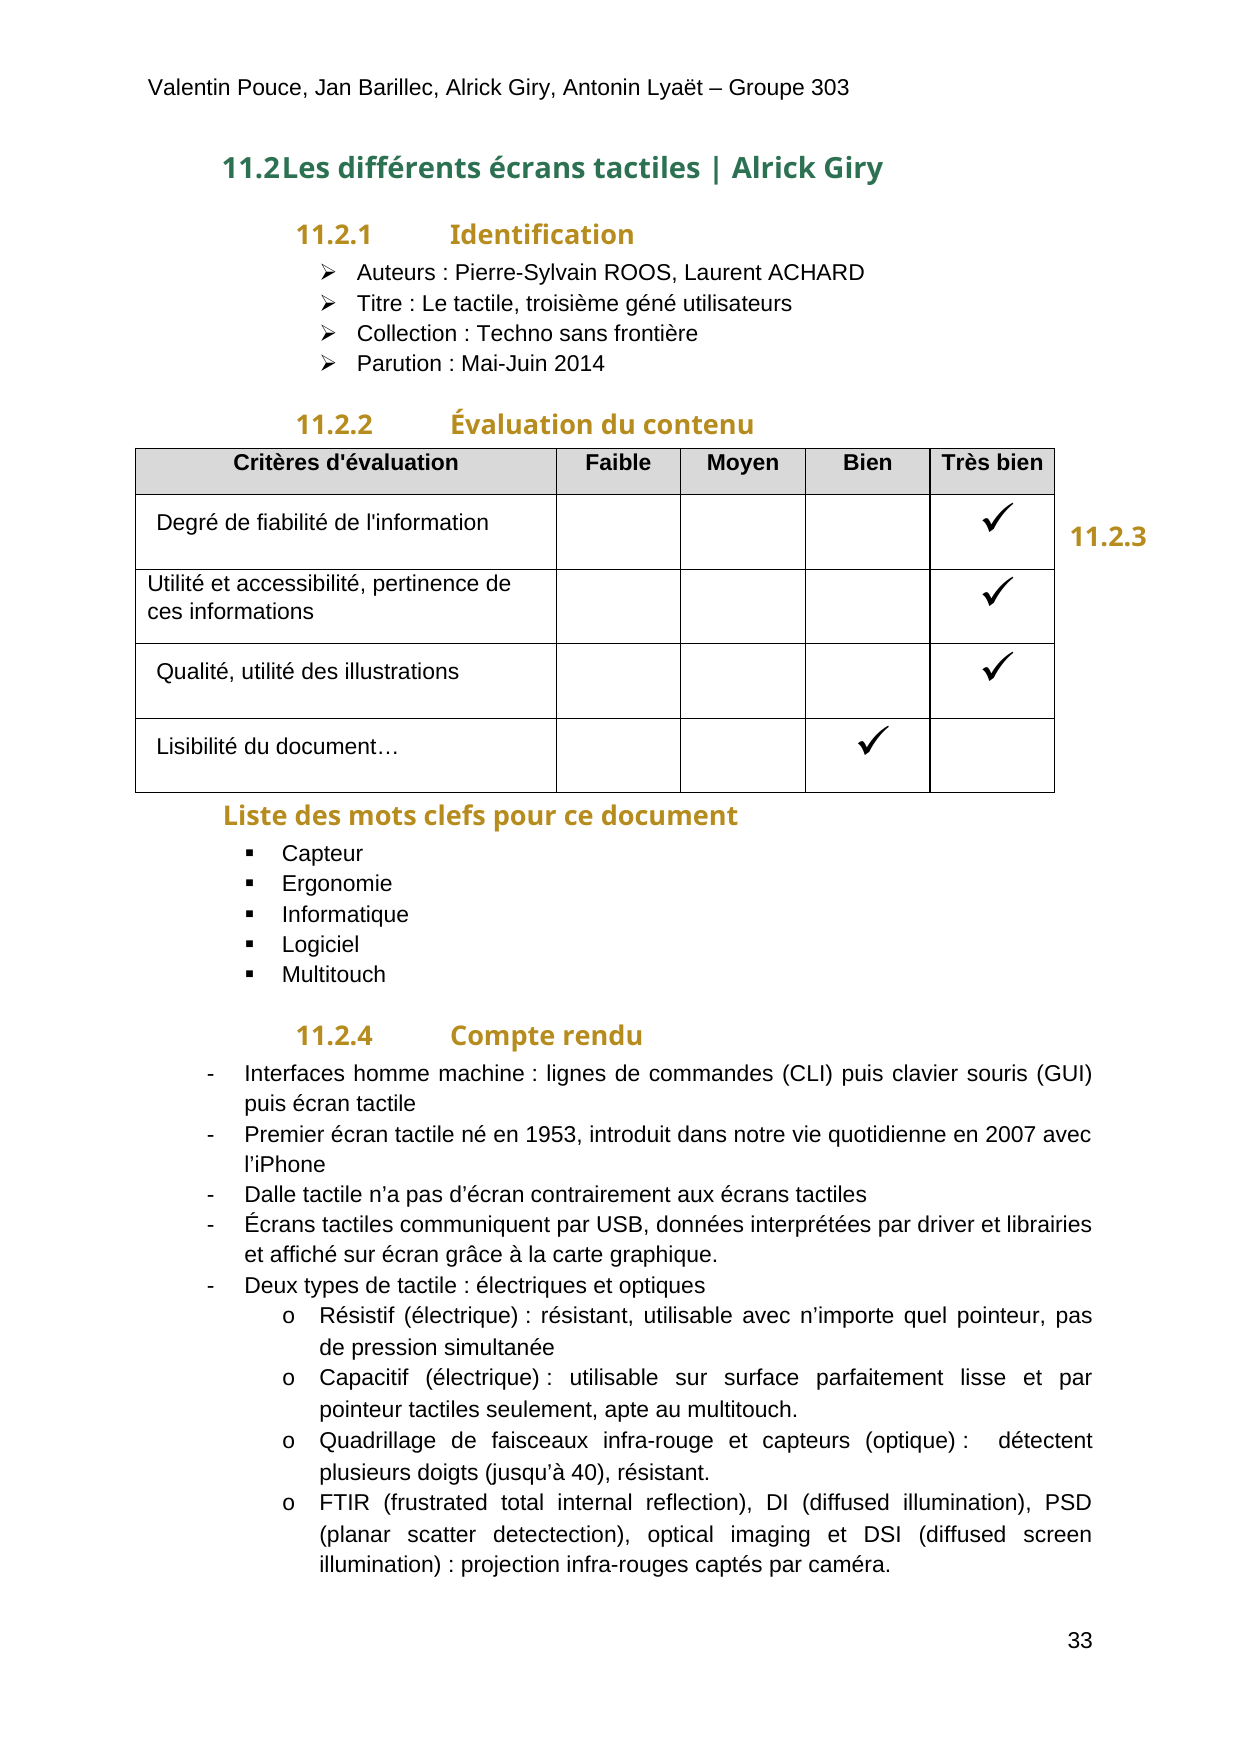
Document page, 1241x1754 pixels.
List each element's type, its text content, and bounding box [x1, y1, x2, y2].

list Logiciel [244, 931, 1093, 957]
subtitle Les différents écrans tactiles | Alrick Giry [221, 148, 1093, 187]
table_header Critères d'évaluation [136, 449, 556, 494]
table_cell [681, 570, 805, 643]
table_cell [806, 644, 929, 718]
list Parution : Mai-Juin 2014 [319, 350, 1093, 376]
list Ergonomie [244, 870, 1093, 897]
table_cell [557, 644, 680, 718]
table_cell [806, 719, 929, 792]
subtitle Identification [295, 215, 1093, 252]
list Interfaces homme machine : lignes de commandes (CLI) puis clavier souris (GUI) puis écran tactile [207, 1060, 1093, 1117]
list Premier écran tactile né en 1953, introduit dans notre vie quotidienne en 2007 avec l’iPhone [207, 1121, 1093, 1177]
subtitle Liste des mots clefs pour ce document [148, 517, 1093, 833]
table_cell Lisibilité du document… [136, 719, 556, 792]
table_cell [681, 719, 805, 792]
table_cell [931, 644, 1054, 718]
list FTIR (frustrated total internal reflection), DI (diffused illumination), PSD (planar scatter detectection), optical imaging et DSI (diffused screen illumination) : projection infra-rouges captés par caméra. [282, 1489, 1093, 1578]
table_cell [557, 495, 680, 568]
table_header Très bien [931, 449, 1054, 494]
list Collection : Techno sans frontière [319, 320, 1093, 346]
list Capacitif (électrique) : utilisable sur surface parfaitement lisse et par pointeur tactiles seulement, apte au multitouch. [282, 1364, 1093, 1423]
list Capteur [244, 840, 1093, 867]
table_cell Degré de fiabilité de l'information [136, 495, 556, 568]
table_cell [557, 570, 680, 643]
list Écrans tactiles communiquent par USB, données interprétées par driver et librairies et affiché sur écran grâce à la carte graphique. [207, 1211, 1093, 1268]
list Dalle tactile n’a pas d’écran contrairement aux écrans tactiles [207, 1181, 1093, 1207]
table_cell [806, 570, 929, 643]
table_cell [681, 644, 805, 718]
list Deux types de tactile : électriques et optiques [207, 1272, 1093, 1298]
list Informatique [244, 901, 1093, 927]
list Titre : Le tactile, troisième géné utilisateurs [319, 289, 1093, 316]
list Multitouch [244, 961, 1093, 987]
table_cell [931, 570, 1054, 643]
table_header Bien [806, 449, 929, 494]
list Quadrillage de faisceaux infra-rouge et capteurs (optique) : détectent plusieurs doigts (jusqu’à 40), résistant. [282, 1427, 1093, 1485]
list Auteurs : Pierre-Sylvain ROOS, Laurent ACHARD [319, 259, 1093, 286]
subtitle Évaluation du contenu [295, 405, 1093, 442]
table_cell [557, 719, 680, 792]
table_header Faible [557, 449, 680, 494]
subtitle Compte rendu [295, 1016, 1093, 1053]
list Résistif (électrique) : résistant, utilisable avec n’importe quel pointeur, pas de pression simultanée [282, 1302, 1093, 1360]
table_cell Utilité et accessibilité, pertinence de ces informations [136, 570, 556, 643]
table_cell [806, 495, 929, 568]
table_cell [931, 719, 1054, 792]
table_cell Qualité, utilité des illustrations [136, 644, 556, 718]
table_cell [681, 495, 805, 568]
table_header Moyen [681, 449, 805, 494]
table_cell [931, 495, 1054, 568]
